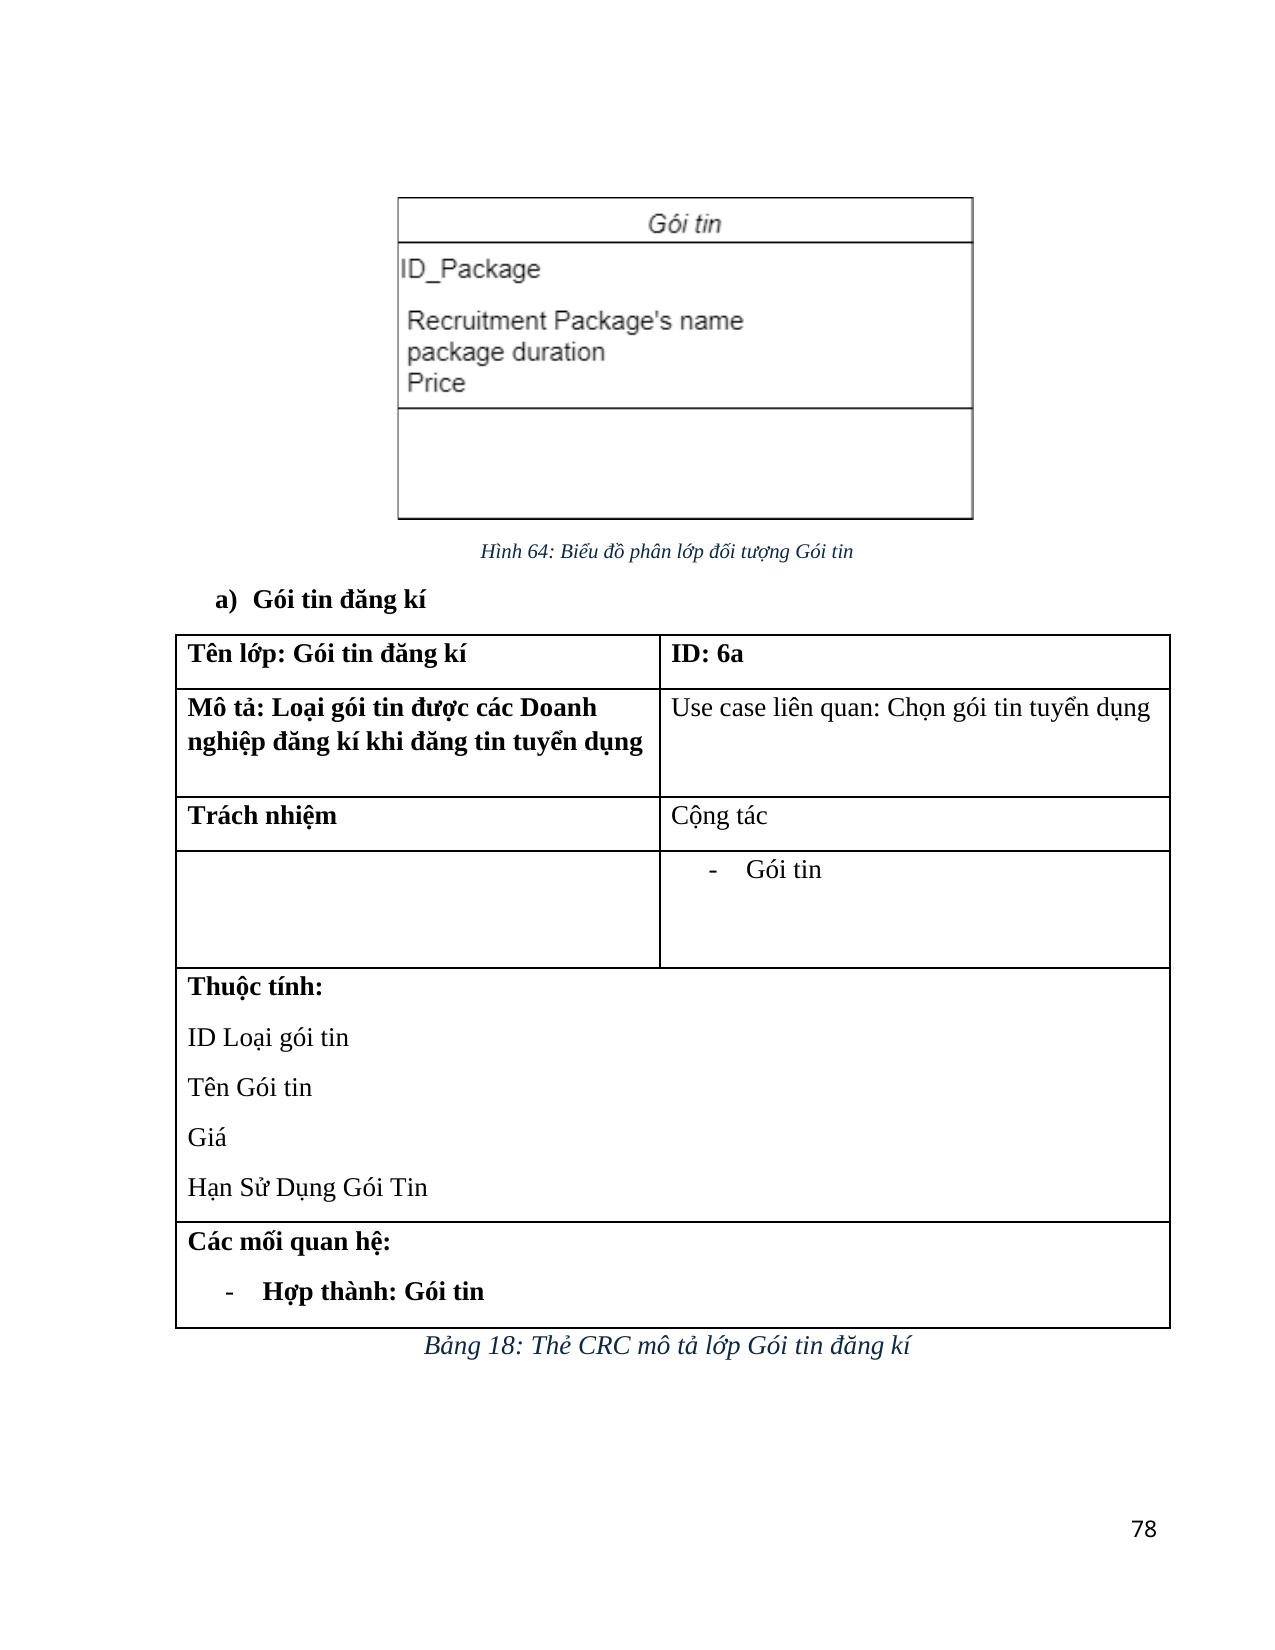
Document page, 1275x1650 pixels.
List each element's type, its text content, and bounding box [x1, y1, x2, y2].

table_cell Mô tả: Loại gói tin được các Doanh nghiệp đăng kí khi đăng tin tuyển dụng [177, 690, 659, 796]
text Bảng 18: Thẻ CRC mô tả lớp Gói tin đăng kí [177, 1329, 1157, 1360]
table_cell Trách nhiệm [177, 798, 659, 849]
table_cell Use case liên quan: Chọn gói tin tuyển dụng [661, 690, 1169, 796]
list Gói tin đăng kí [215, 583, 1157, 614]
picture [397, 197, 974, 520]
table_cell Thuộc tính: ID Loại gói tin Tên Gói tin Giá Hạn Sử Dụng Gói Tin [177, 969, 1169, 1221]
table_header Tên lớp: Gói tin đăng kí [177, 636, 659, 688]
text Hình 64: Biểu đồ phân lớp đối tượng Gói tin [177, 538, 1157, 563]
table_cell Gói tin [661, 852, 1169, 967]
table_cell [177, 852, 659, 967]
table_cell Cộng tác [661, 798, 1169, 849]
table_header ID: 6a [661, 636, 1169, 688]
table_cell Các mối quan hệ: Hợp thành: Gói tin [177, 1223, 1169, 1327]
